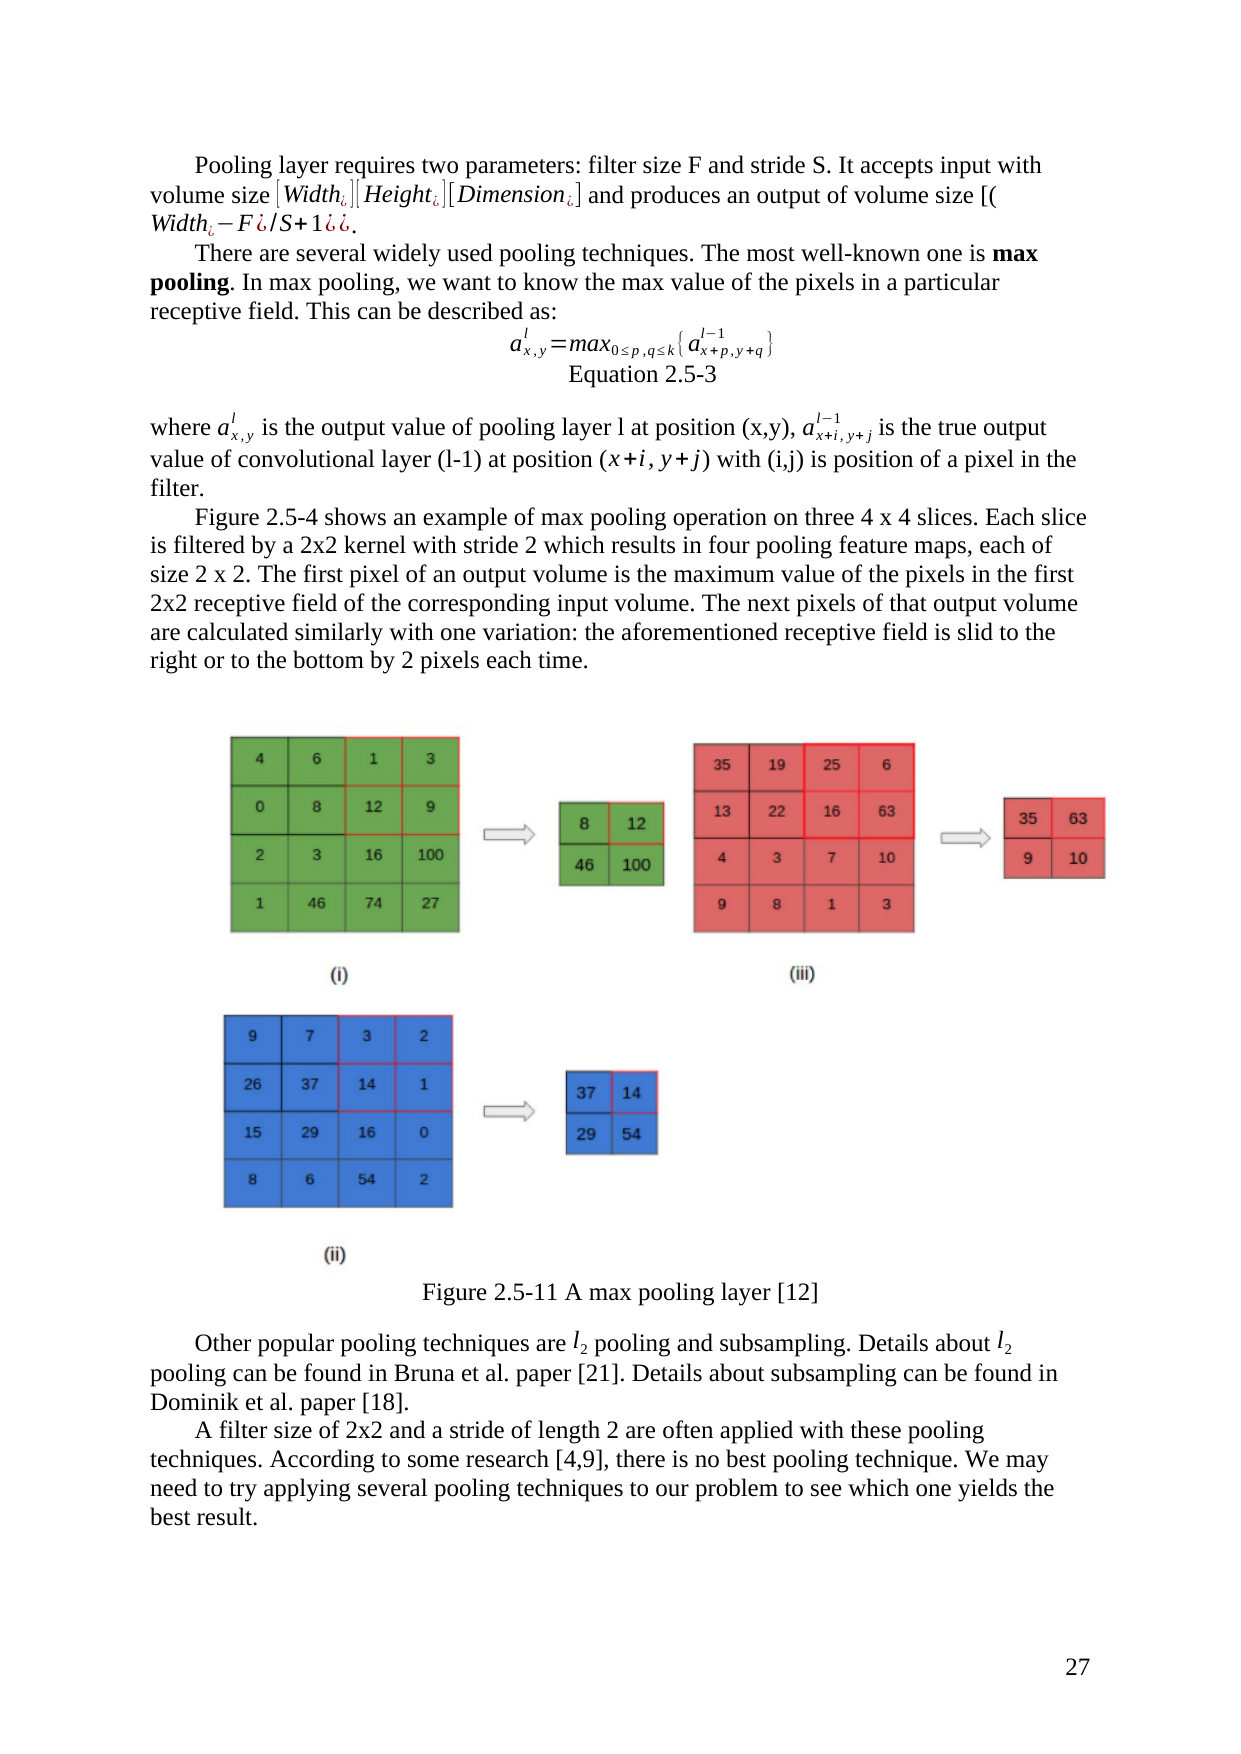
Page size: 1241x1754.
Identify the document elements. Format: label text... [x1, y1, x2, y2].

list Other popular pooling techniques are pooling and subsampling. Details about pooling can be found in Bruna et al. paper [21]. Details about subsampling can be found in Dominik et al. paper [18]. [150, 1327, 1090, 1416]
text Equation 2.5-3 [150, 359, 1090, 388]
list Pooling layer requires two parameters: filter size F and stride S. It accepts input with volume size and produces an output of volume size [(. [150, 150, 1090, 238]
picture [194, 702, 1127, 1278]
text where is the output value of pooling layer l at position (x,y), is the true output value of convolutional layer (l-1) at position () with (i,j) is position of a pixel in the filter. [150, 409, 1090, 502]
list There are several widely used pooling techniques. The most well-known one is max pooling. In max pooling, we want to know the max value of the pixels in a particular receptive field. This can be described as: [150, 238, 1090, 325]
text Figure 2.5-4 shows an example of max pooling operation on three 4 x 4 slices. Each slice is filtered by a 2x2 kernel with stride 2 which results in four pooling feature maps, each of size 2 x 2. The first pixel of an output volume is the maximum value of the pixels in the first 2x2 receptive field of the corresponding input volume. The next pixels of that output volume are calculated similarly with one variation: the aforementioned receptive field is slid to the right or to the bottom by 2 pixels each time. [150, 502, 1090, 674]
text A filter size of 2x2 and a stride of length 2 are often applied with these pooling techniques. According to some research [4,9], there is no best pooling technique. We may need to try applying several pooling techniques to our problem to see which one yields the best result. [150, 1416, 1090, 1531]
